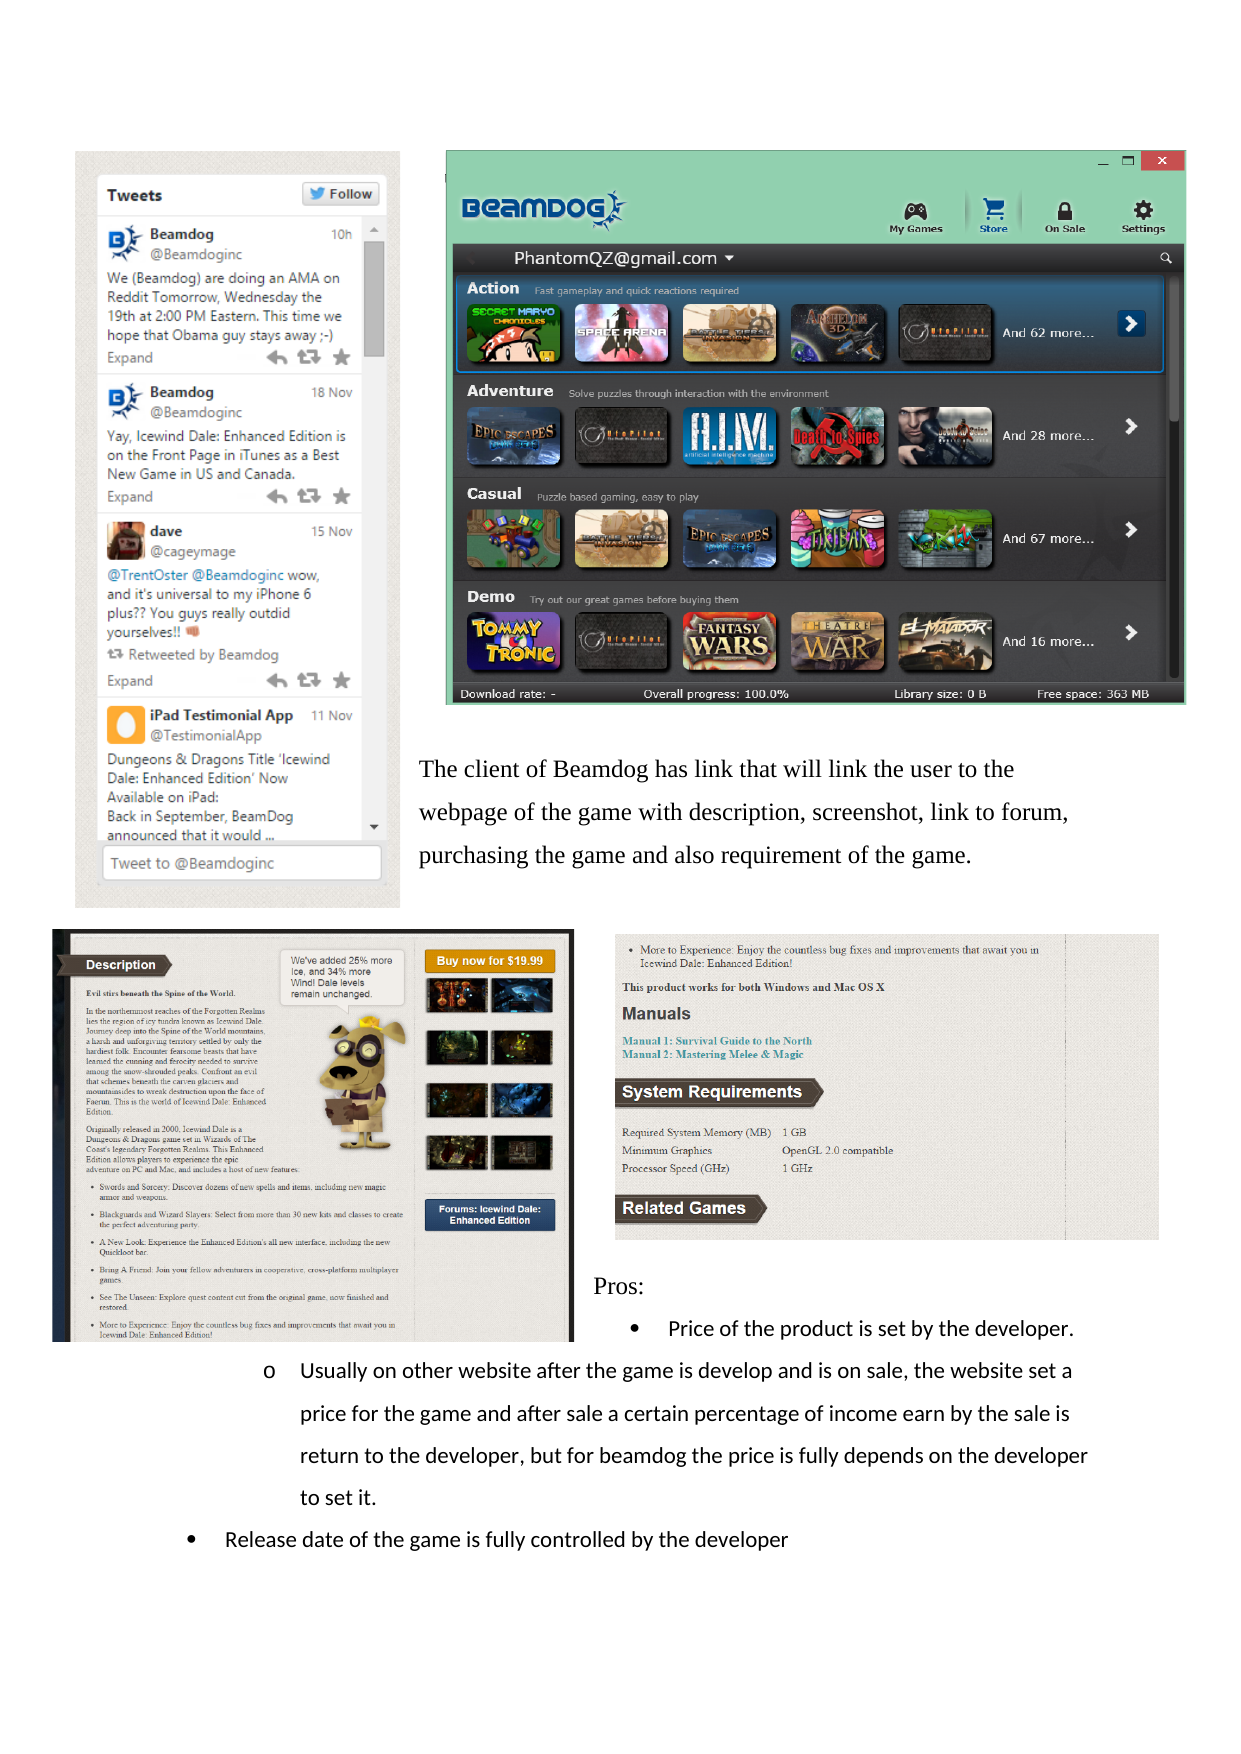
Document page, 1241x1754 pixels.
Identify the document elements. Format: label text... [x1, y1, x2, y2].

text Pros: [575, 1056, 1090, 1300]
picture [445, 150, 1187, 705]
list Usually on other website after the game is develop and is on sale, the website set a price for the game and after sale a certain percentage of income earn by the sale is return to the developer, but for beamdog the price is fully depends on the developer to set it. [262, 1356, 1090, 1511]
list Price of the product is set by the developer. [575, 1314, 1090, 1342]
list Release date of the game is fully controlled by the developer [187, 1525, 1090, 1553]
picture [75, 151, 400, 908]
picture [52, 929, 575, 1342]
picture [615, 934, 1159, 1240]
